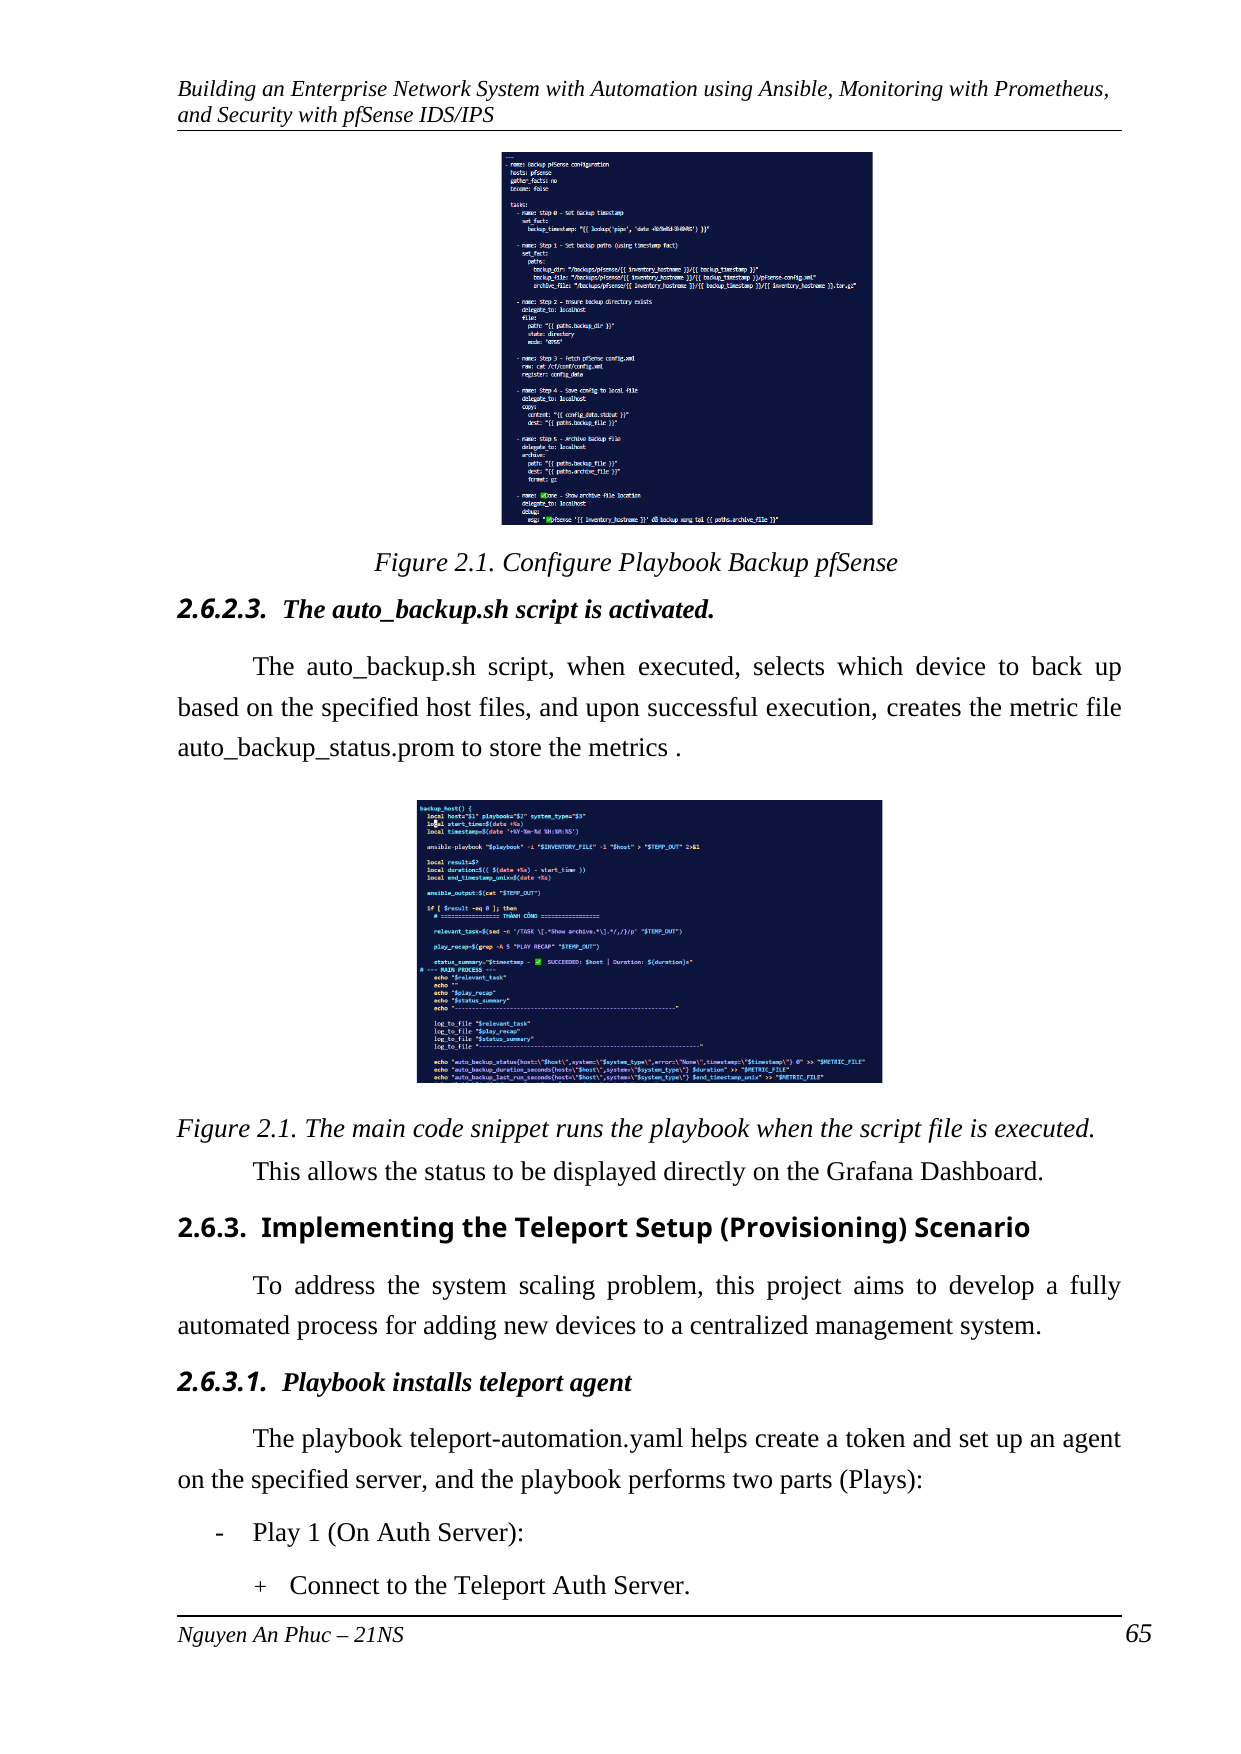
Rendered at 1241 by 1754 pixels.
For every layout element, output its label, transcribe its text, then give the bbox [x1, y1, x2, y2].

text To address the system scaling problem, this project aims to develop a fully automated process for adding new devices to a centralized management system. [177, 1269, 1122, 1340]
text The playbook teleport-automation.yaml helps create a token and set up an agent on the specified server, and the playbook performs two parts (Plays): [177, 1422, 1122, 1494]
text Play 1 (On Auth Server): [215, 1516, 1122, 1547]
text Configure Playbook Backup pfSense [214, 546, 1122, 577]
picture [501, 152, 873, 525]
text Implementing the Teleport Setup (Provisioning) Scenario [177, 1208, 1122, 1245]
text Playbook installs teleport agent [177, 1362, 1122, 1399]
text The main code snippet runs the playbook when the script file is executed. [214, 1112, 1122, 1143]
text The auto_backup.sh script is activated. [177, 590, 1122, 627]
text Connect to the Teleport Auth Server. [252, 1569, 1122, 1600]
text The auto_backup.sh script, when executed, selects which device to back up based on the specified host files, and upon successful execution, creates the metric file auto_backup_status.prom to store the metrics . [177, 650, 1122, 762]
picture [416, 800, 883, 1083]
text This allows the status to be displayed directly on the Grafana Dashboard. [177, 1155, 1122, 1187]
